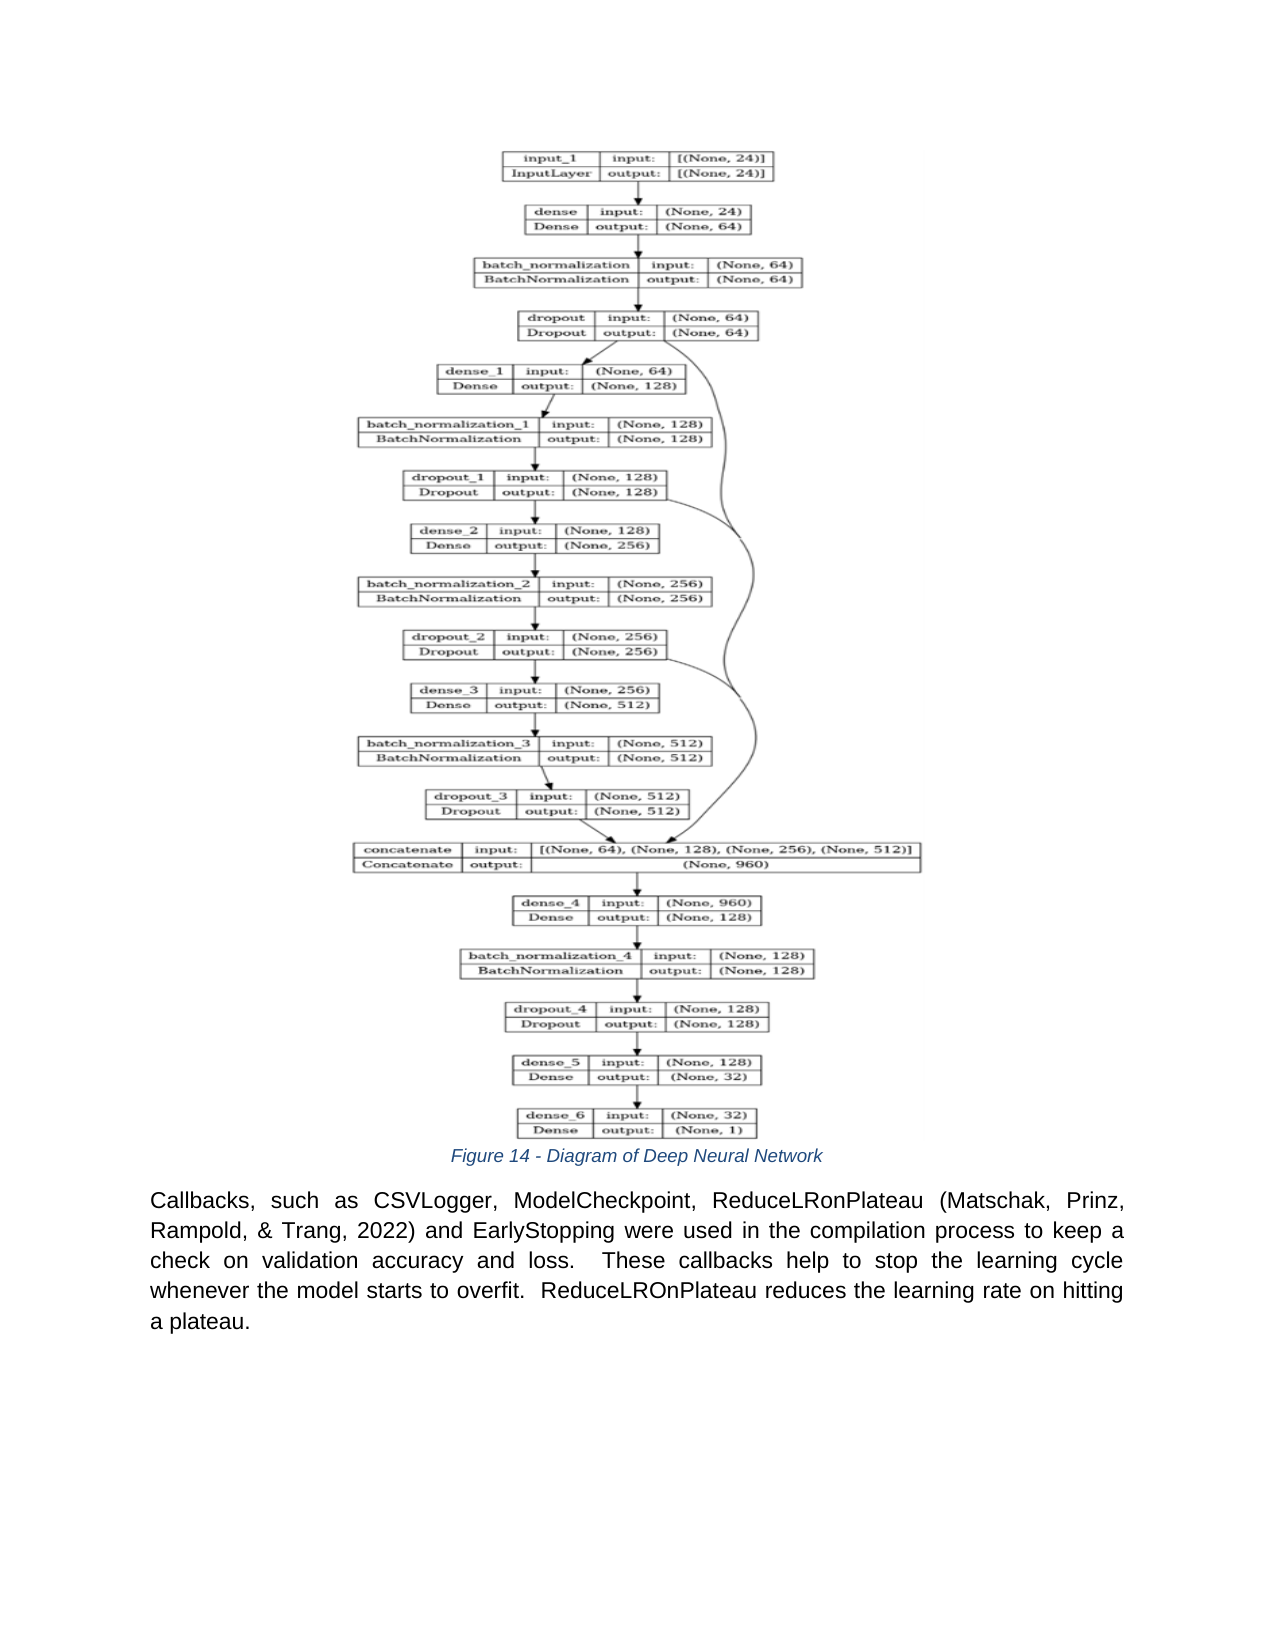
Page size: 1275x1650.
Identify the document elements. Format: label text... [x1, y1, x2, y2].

text Callbacks, such as CSVLogger, ModelCheckpoint, ReduceLRonPlateau and EarlyStopping were used in the compilation process to keep a check on validation accuracy and loss. These callbacks help to stop the learning cycle whenever the model starts to overfit. ReduceLROnPlateau reduces the learning rate on hitting a plateau. [150, 1187, 1125, 1334]
picture [350, 150, 925, 1141]
